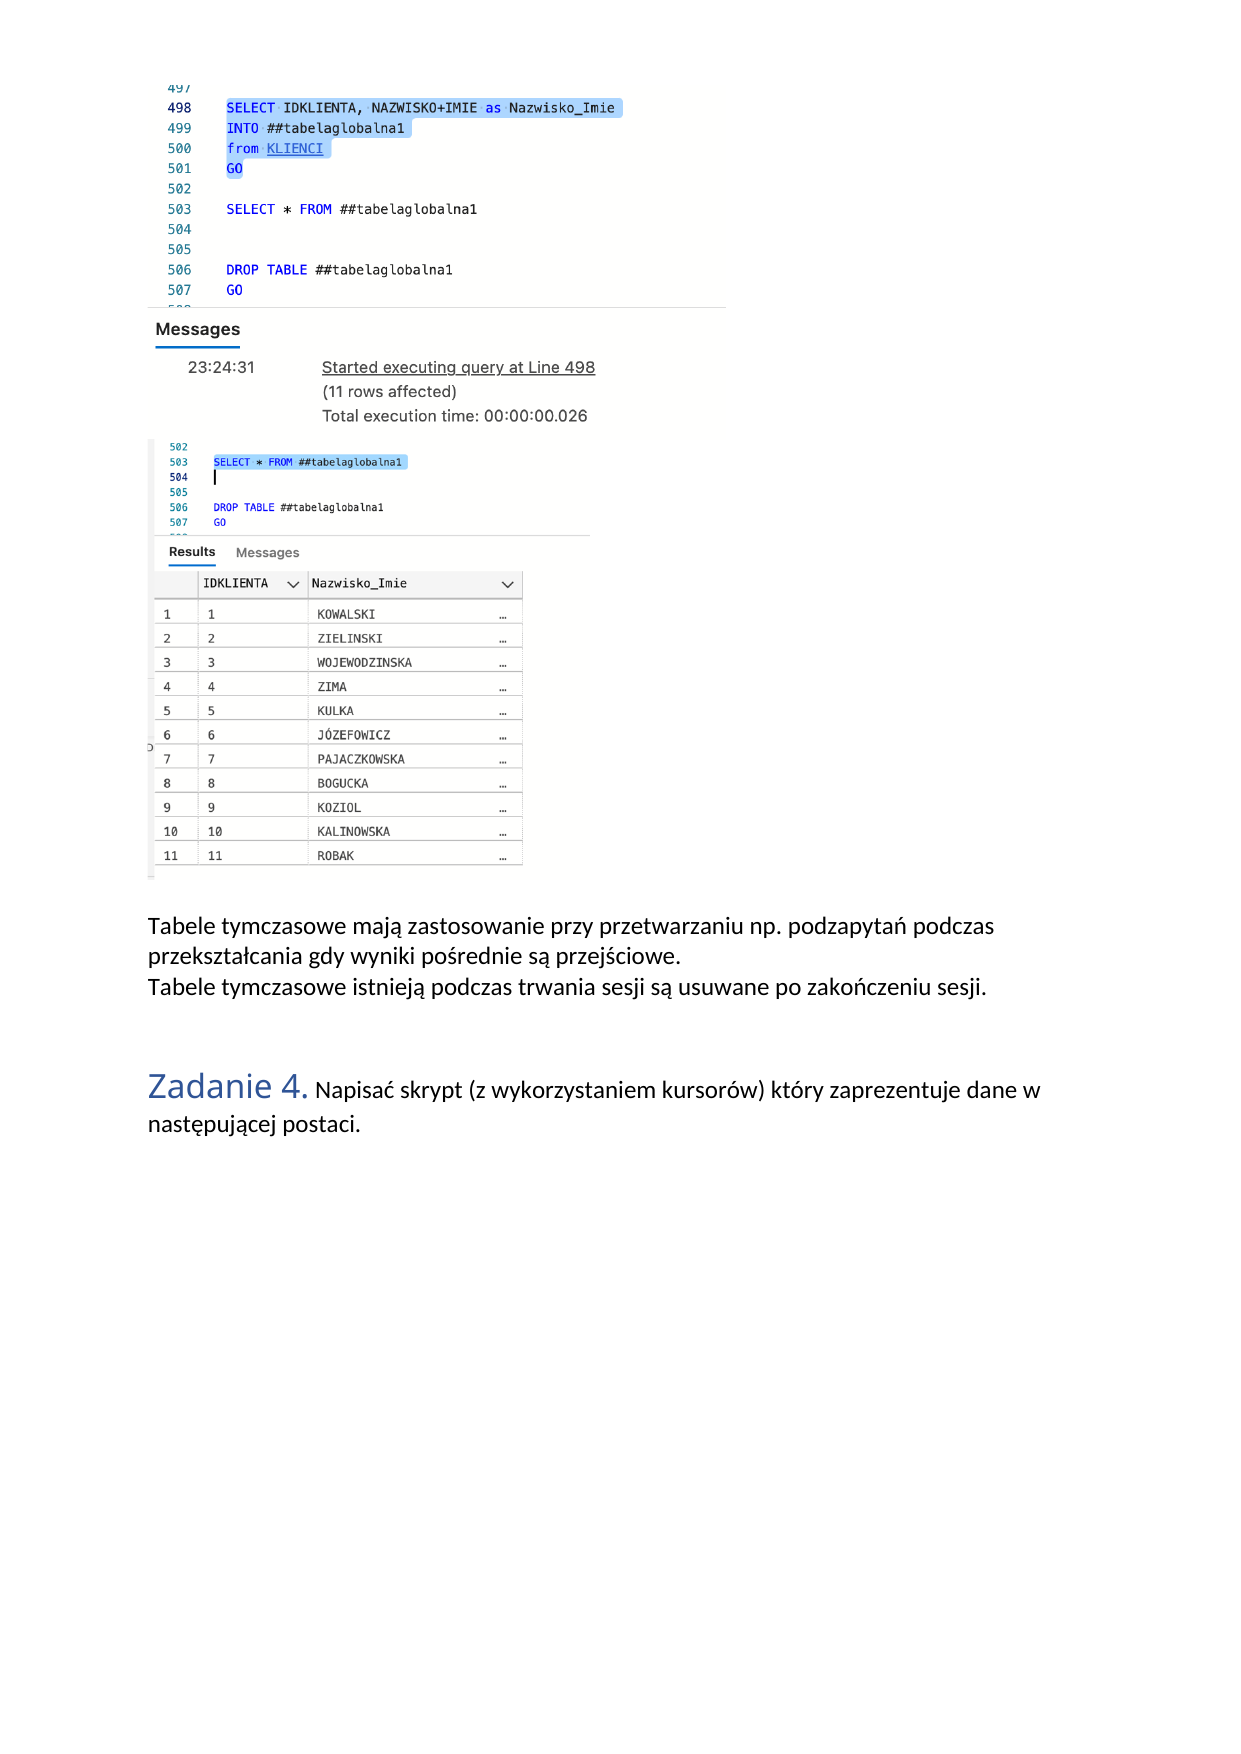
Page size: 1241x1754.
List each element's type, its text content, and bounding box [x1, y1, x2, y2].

picture [147, 85, 726, 880]
text Tabele tymczasowe istnieją podczas trwania sesji są usuwane po zakończeniu sesji. [148, 971, 1093, 1001]
text Zadanie 4. Napisać skrypt (z wykorzystaniem kursorów) który zaprezentuje dane w następującej postaci. [148, 1062, 1093, 1138]
text Tabele tymczasowe mają zastosowanie przy przetwarzaniu np. podzapytań podczas przekształcania gdy wyniki pośrednie są przejściowe. [148, 910, 1093, 971]
